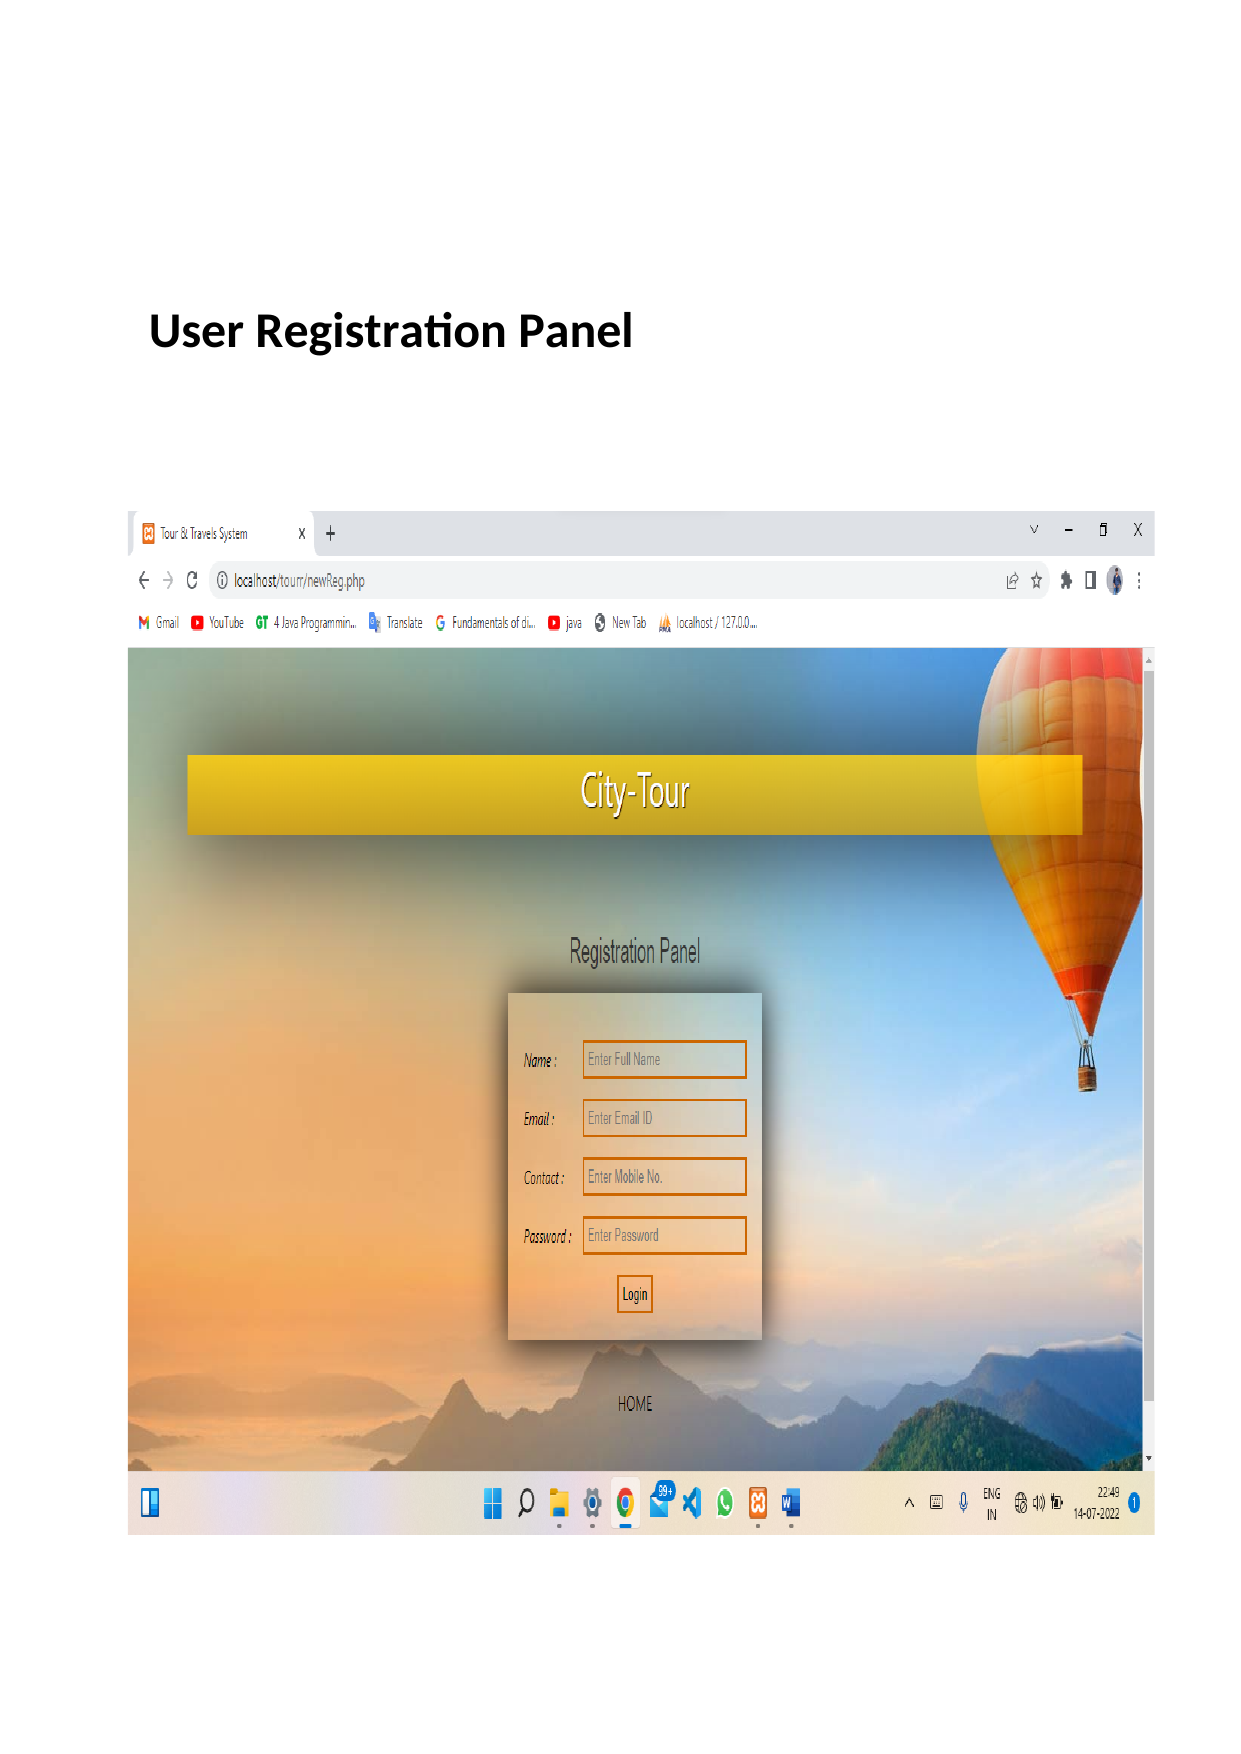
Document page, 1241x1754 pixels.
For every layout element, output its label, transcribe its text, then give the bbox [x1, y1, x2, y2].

picture [127, 511, 1155, 1535]
subtitle User Registration Panel [148, 299, 1177, 360]
